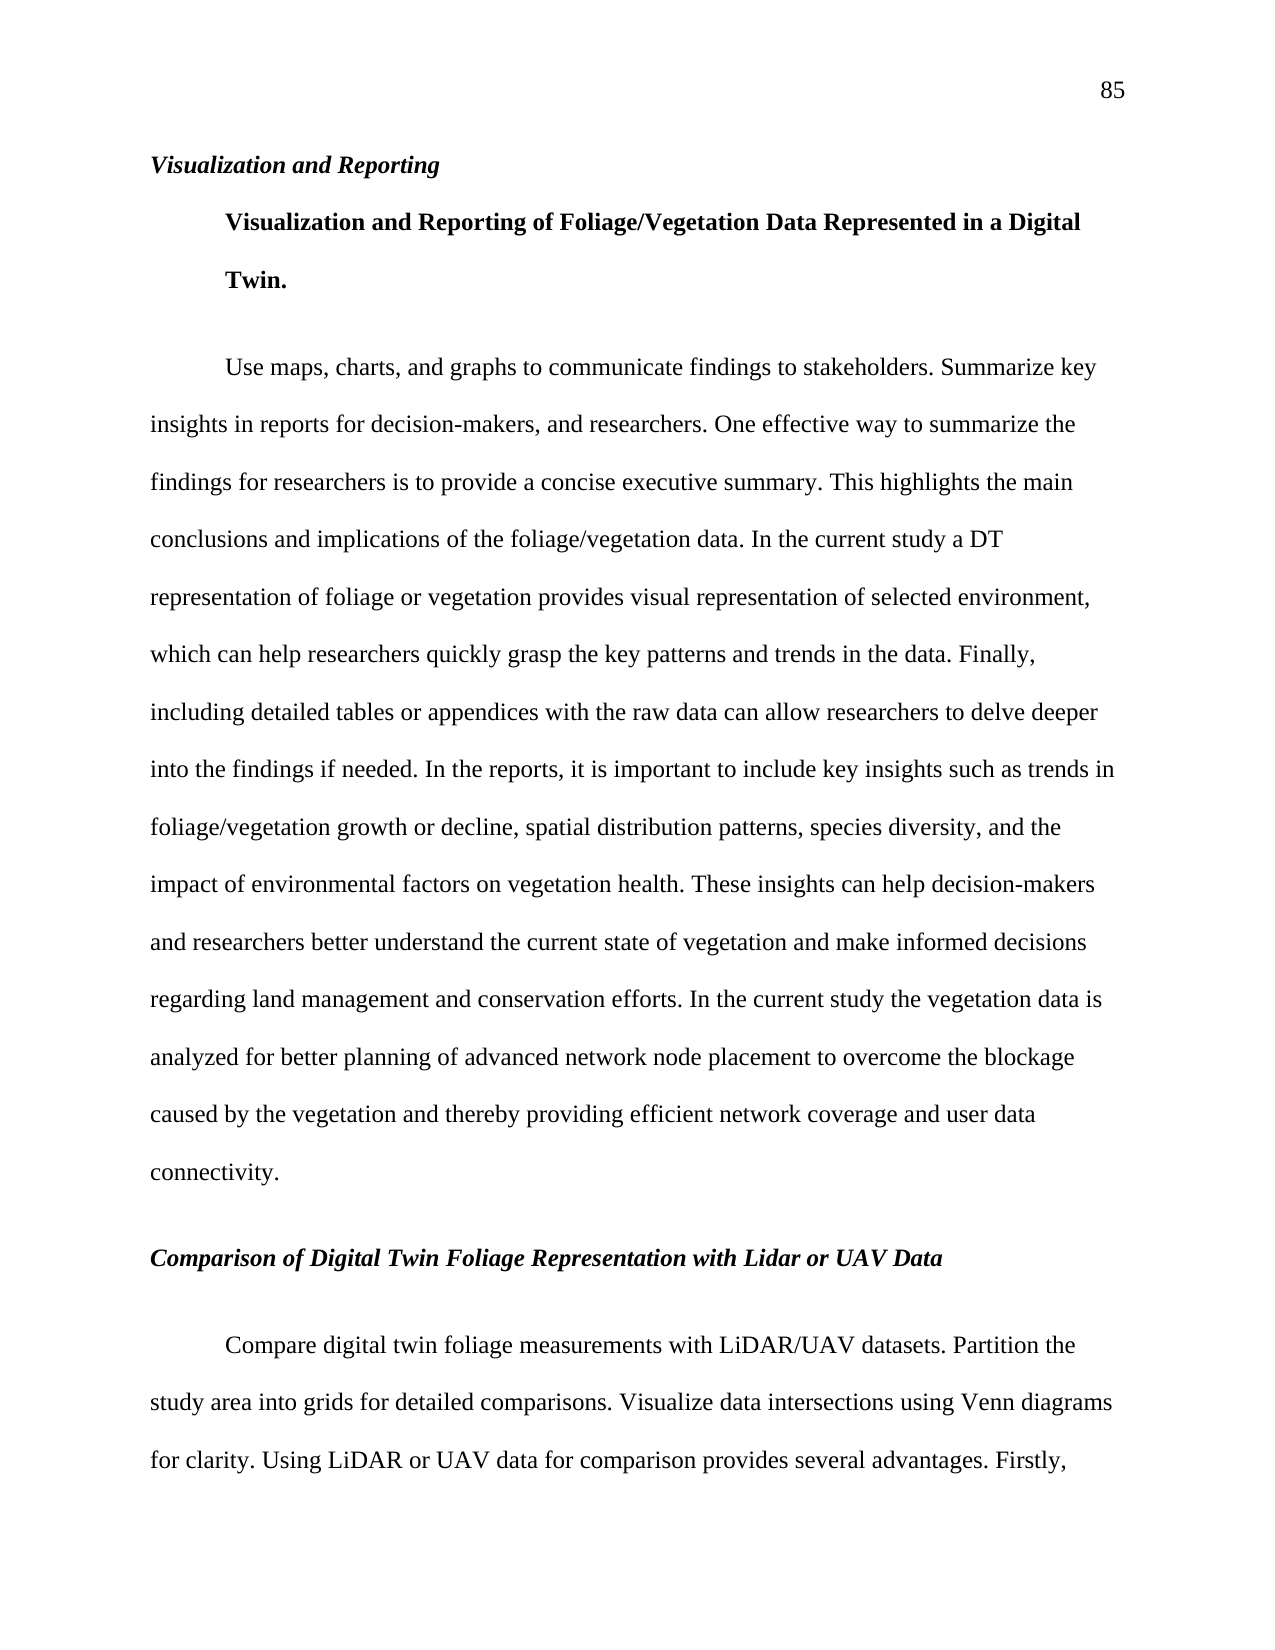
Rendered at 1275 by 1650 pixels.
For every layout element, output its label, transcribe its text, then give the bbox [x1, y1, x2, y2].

subtitle Comparison of Digital Twin Foliage Representation with Lidar or UAV Data [150, 1243, 1125, 1272]
subtitle Visualization and Reporting [150, 150, 1125, 179]
text Use maps, charts, and graphs to communicate findings to stakeholders. Summarize key insights in reports for decision-makers, and researchers. One effective way to summarize the findings for researchers is to provide a concise executive summary. This highlights the main conclusions and implications of the foliage/vegetation data. In the current study a DT representation of foliage or vegetation provides visual representation of selected environment, which can help researchers quickly grasp the key patterns and trends in the data. Finally, including detailed tables or appendices with the raw data can allow researchers to delve deeper into the findings if needed. In the reports, it is important to include key insights such as trends in foliage/vegetation growth or decline, spatial distribution patterns, species diversity, and the impact of environmental factors on vegetation health. These insights can help decision-makers and researchers better understand the current state of vegetation and make informed decisions regarding land management and conservation efforts. In the current study the vegetation data is analyzed for better planning of advanced network node placement to overcome the blockage caused by the vegetation and thereby providing efficient network coverage and user data connectivity. [150, 352, 1125, 1185]
subtitle Visualization and Reporting of Foliage/Vegetation Data Represented in a Digital Twin. [225, 207, 1125, 294]
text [150, 1330, 1125, 1474]
